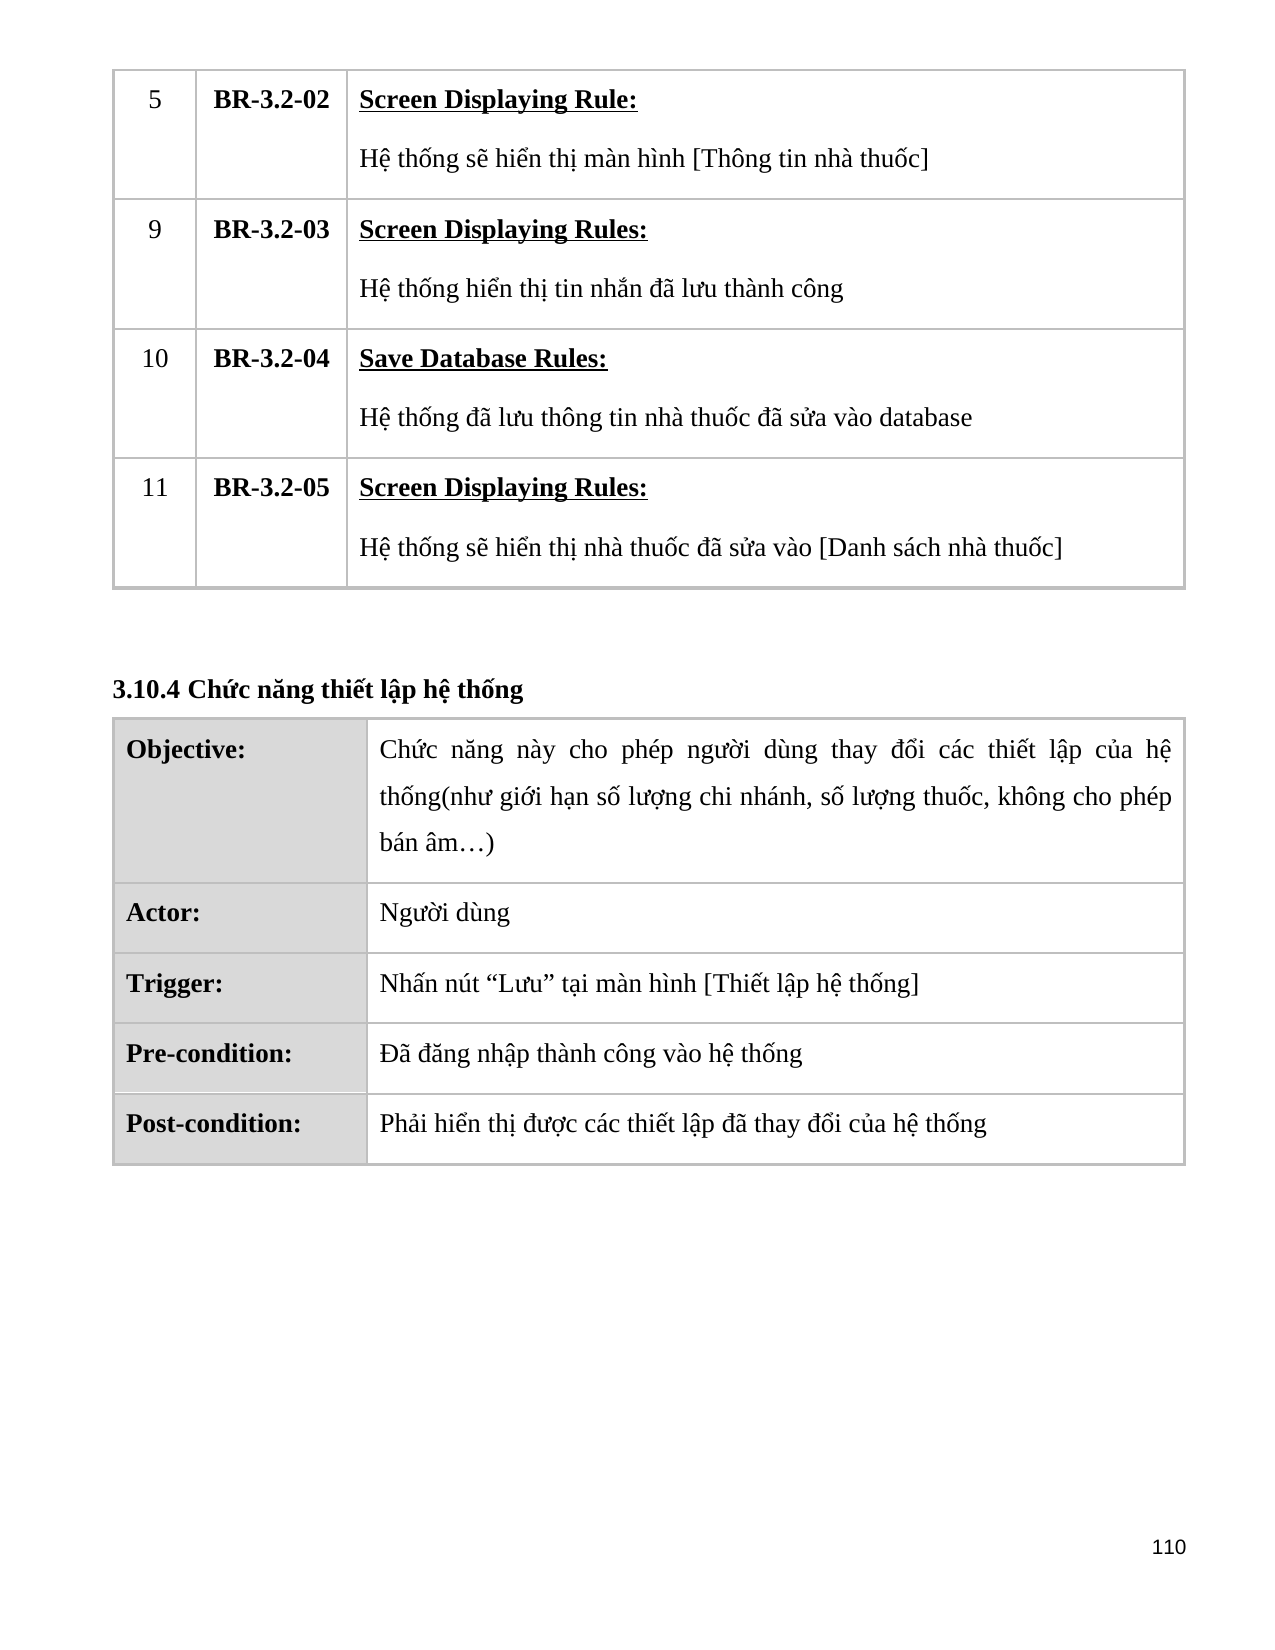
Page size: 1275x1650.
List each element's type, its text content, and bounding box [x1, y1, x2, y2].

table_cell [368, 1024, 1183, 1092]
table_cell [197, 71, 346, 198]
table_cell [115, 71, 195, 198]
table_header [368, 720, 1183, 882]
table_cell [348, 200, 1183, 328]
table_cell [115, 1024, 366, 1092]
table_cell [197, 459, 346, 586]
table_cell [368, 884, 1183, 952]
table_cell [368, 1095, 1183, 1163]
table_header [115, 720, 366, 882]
subtitle Chức năng thiết lập hệ thống [112, 674, 1186, 705]
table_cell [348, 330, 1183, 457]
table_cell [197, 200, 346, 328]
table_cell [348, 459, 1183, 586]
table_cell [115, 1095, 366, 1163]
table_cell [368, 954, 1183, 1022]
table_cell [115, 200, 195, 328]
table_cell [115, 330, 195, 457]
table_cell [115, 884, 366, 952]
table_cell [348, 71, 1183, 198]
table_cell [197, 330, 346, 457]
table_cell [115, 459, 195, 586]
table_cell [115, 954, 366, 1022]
